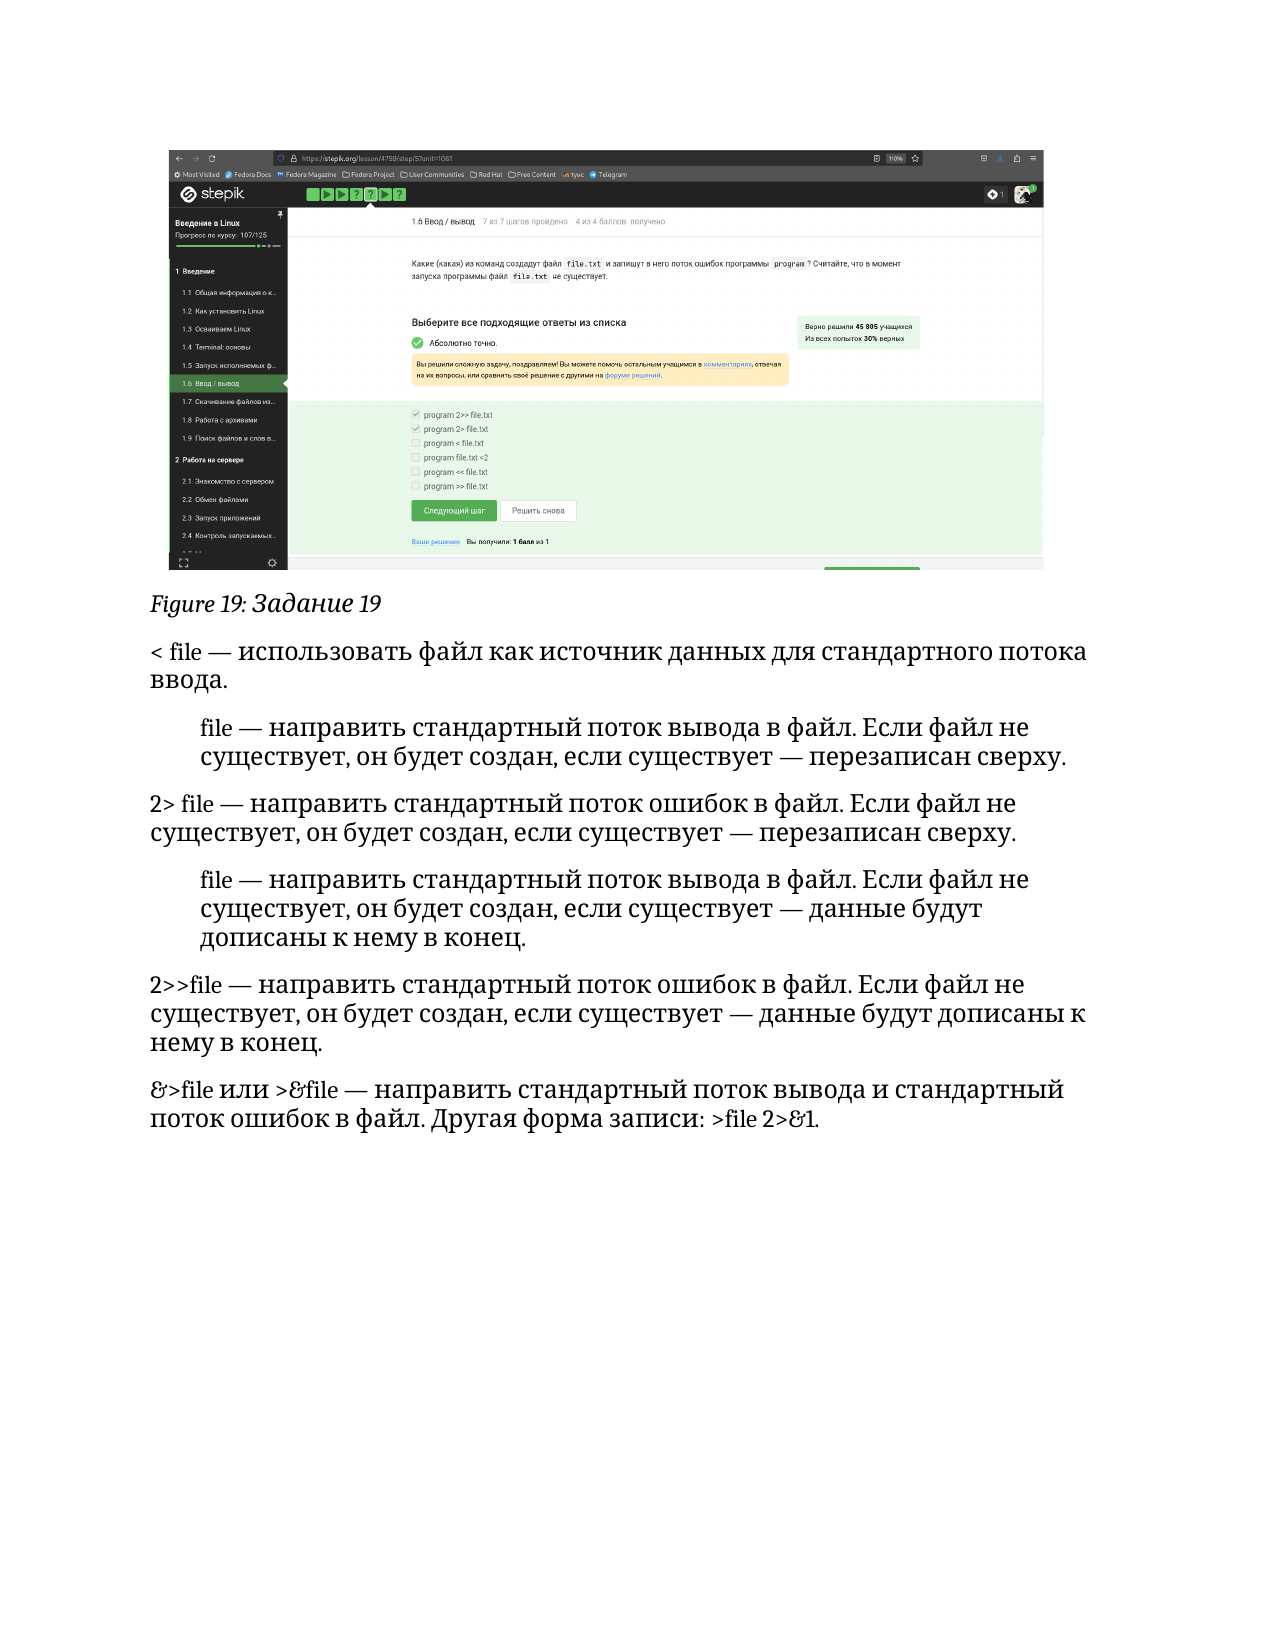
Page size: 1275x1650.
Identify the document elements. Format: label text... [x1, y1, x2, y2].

text < file — использовать файл как источник данных для стандартного потока ввода. [150, 638, 1125, 695]
text Figure 19: Задание 19 [150, 590, 1125, 619]
text file — направить стандартный поток вывода в файл. Если файл не существует, он будет создан, если существует — данные будут дописаны к нему в конец. [200, 866, 1075, 953]
text 2>>file — направить стандартный поток ошибок в файл. Если файл не существует, он будет создан, если существует — данные будут дописаны к нему в конец. [150, 971, 1125, 1058]
text file — направить стандартный поток вывода в файл. Если файл не существует, он будет создан, если существует — перезаписан сверху. [200, 714, 1075, 771]
text &>file или >&file — направить стандартный поток вывода и стандартный поток ошибок в файл. Другая форма записи: >file 2>&1. [150, 1076, 1125, 1134]
picture [168, 150, 1044, 570]
text 2> file — направить стандартный поток ошибок в файл. Если файл не существует, он будет создан, если существует — перезаписан сверху. [150, 790, 1125, 848]
